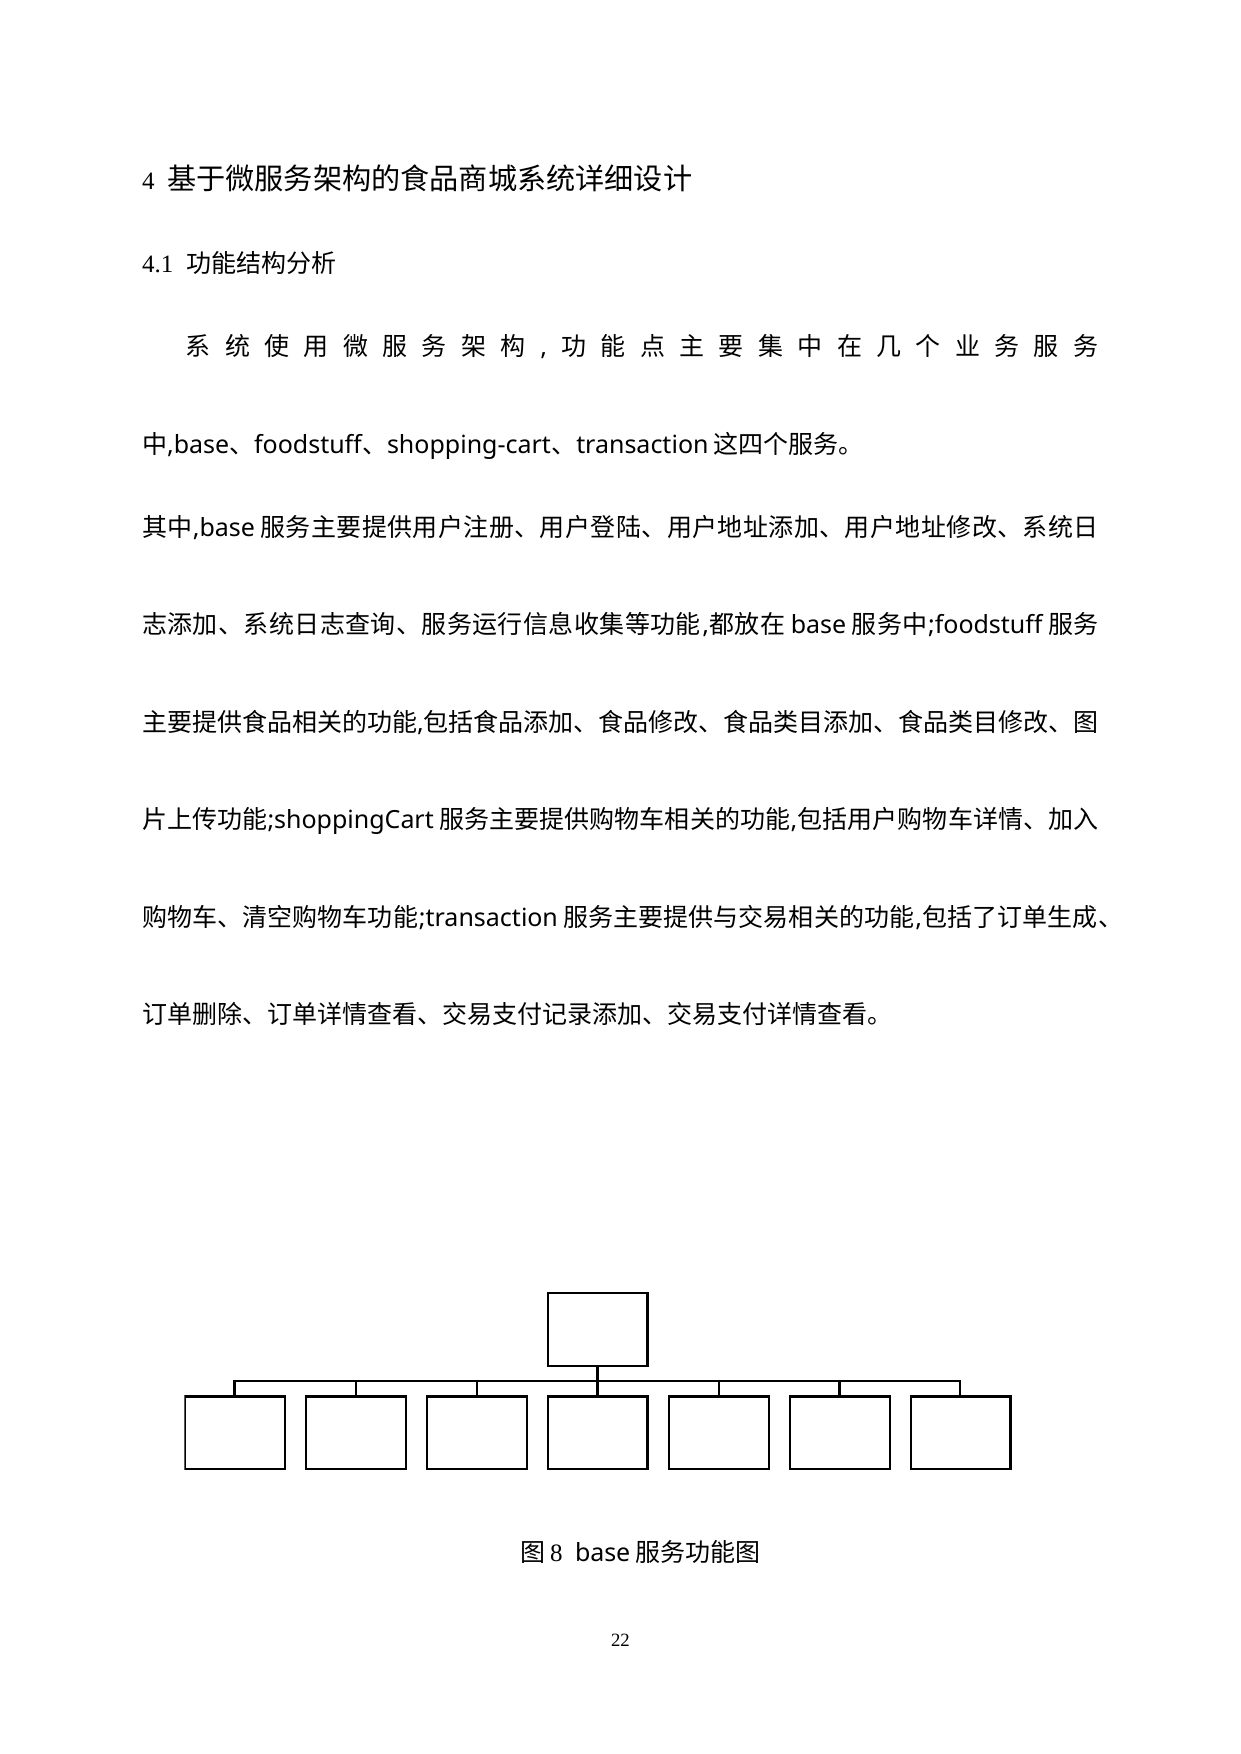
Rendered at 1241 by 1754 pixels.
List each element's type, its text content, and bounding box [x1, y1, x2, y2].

text 图8 base服务功能图 [181, 1518, 1098, 1583]
subtitle 4 基于微服务架构的食品商城系统详细设计 [142, 146, 1098, 211]
text 系统使用微服务架构,功能点主要集中在几个业务服务中,base、foodstuff、shopping-cart、transaction这四个服务。 [142, 312, 1098, 475]
subtitle 4.1 功能结构分析 [142, 231, 1098, 296]
text 其中,base服务主要提供用户注册、用户登陆、用户地址添加、用户地址修改、系统日志添加、系统日志查询、服务运行信息收集等功能,都放在base服务中;foodstuff服务主要提供食品相关的功能,包括食品添加、食品修改、食品类目添加、食品类目修改、图片上传功能;shoppingCart服务主要提供购物车相关的功能,包括用户购物车详情、加入购物车、清空购物车功能;transaction服务主要提供与交易相关的功能,包括了订单生成、订单删除、订单详情查看、交易支付记录添加、交易支付详情查看。 [142, 493, 1098, 1046]
